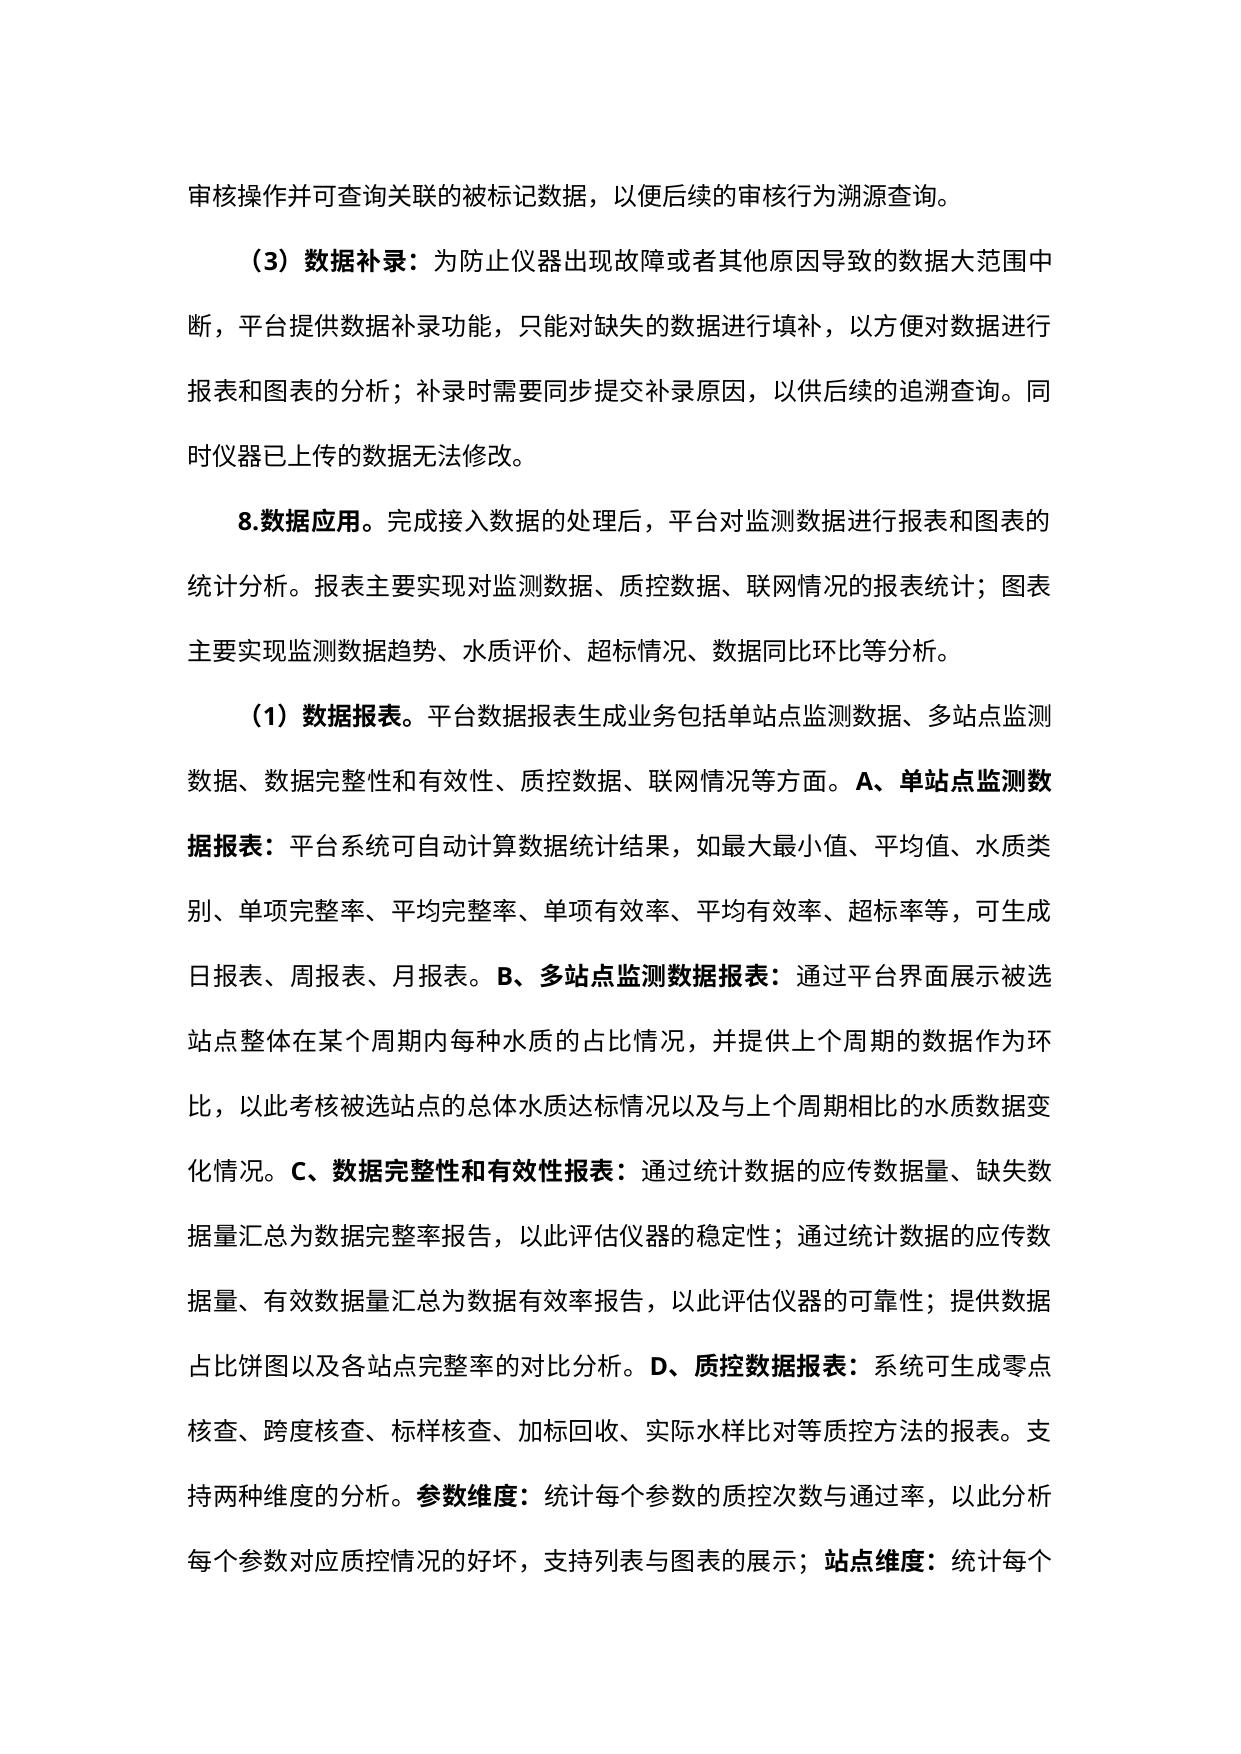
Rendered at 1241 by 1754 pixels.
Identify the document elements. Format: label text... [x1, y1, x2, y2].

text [187, 682, 1053, 1592]
text （3）数据补录：为防止仪器出现故障或者其他原因导致的数据大范围中断，平台提供数据补录功能，只能对缺失的数据进行填补，以方便对数据进行报表和图表的分析；补录时需要同步提交补录原因，以供后续的追溯查询。同时仪器已上传的数据无法修改。 [187, 227, 1053, 487]
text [187, 162, 1053, 227]
text 8.数据应用。完成接入数据的处理后，平台对监测数据进行报表和图表的统计分析。报表主要实现对监测数据、质控数据、联网情况的报表统计；图表主要实现监测数据趋势、水质评价、超标情况、数据同比环比等分析。 [187, 487, 1053, 682]
